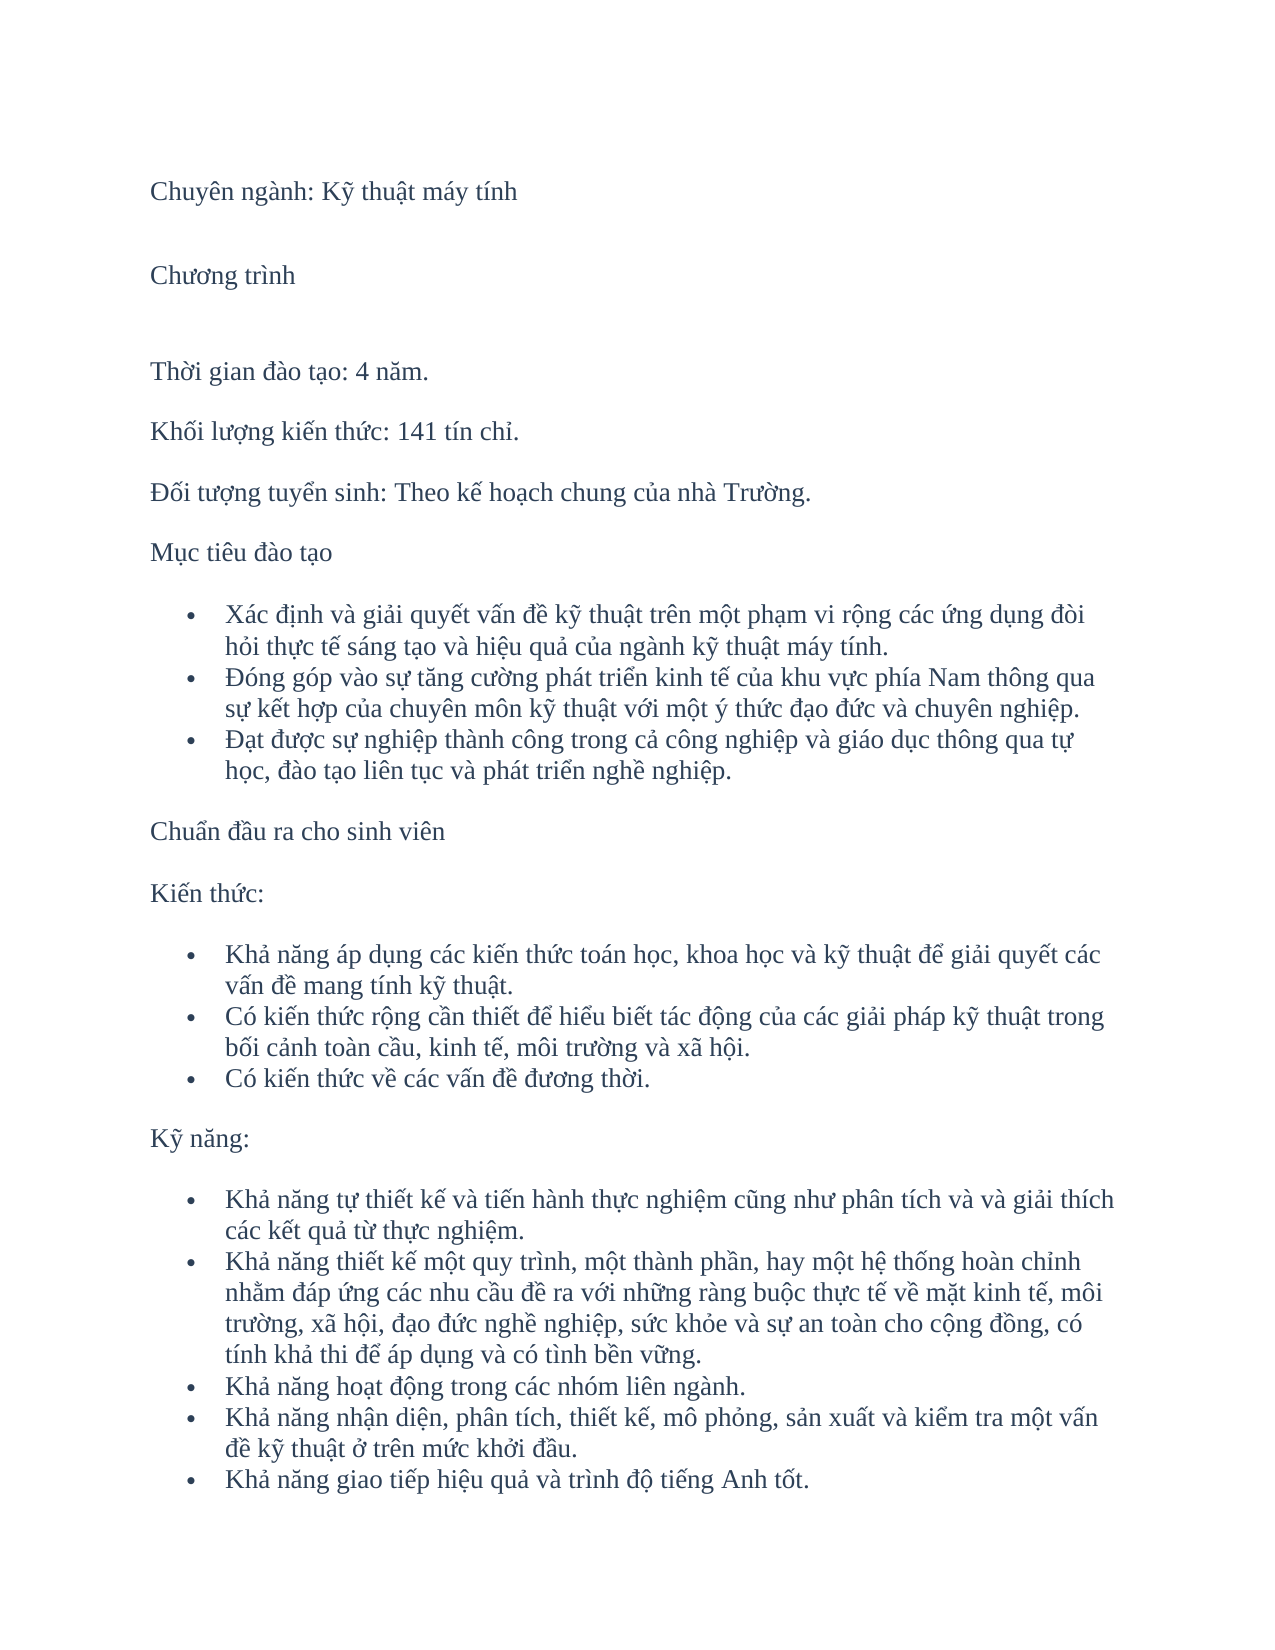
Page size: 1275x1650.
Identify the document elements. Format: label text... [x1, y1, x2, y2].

list Xác định và giải quyết vấn đề kỹ thuật trên một phạm vi rộng các ứng dụng đòi hỏi thực tế sáng tạo và hiệu quả của ngành kỹ thuật máy tính. [187, 599, 1125, 661]
subtitle Chuẩn đầu ra cho sinh viên [150, 815, 1125, 846]
list Khả năng áp dụng các kiến thức toán học, khoa học và kỹ thuật để giải quyết các vấn đề mang tính kỹ thuật. [187, 938, 1125, 1000]
subtitle Mục tiêu đào tạo [150, 536, 1125, 567]
list Có kiến thức về các vấn đề đương thời. [187, 1062, 1125, 1093]
list Đóng góp vào sự tăng cường phát triển kinh tế của khu vực phía Nam thông qua sự kết hợp của chuyên môn kỹ thuật với một ý thức đạo đức và chuyên nghiệp. [187, 661, 1125, 723]
subtitle Chuyên ngành: Kỹ thuật máy tính [150, 175, 1125, 206]
list Có kiến thức rộng cần thiết để hiểu biết tác động của các giải pháp kỹ thuật trong bối cảnh toàn cầu, kinh tế, môi trường và xã hội. [187, 1000, 1125, 1062]
text Đối tượng tuyển sinh: Theo kế hoạch chung của nhà Trường. [150, 476, 1125, 507]
text Khối lượng kiến thức: 141 tín chỉ. [150, 415, 1125, 446]
text Thời gian đào tạo: 4 năm. [150, 355, 1125, 386]
list Khả năng nhận diện, phân tích, thiết kế, mô phỏng, sản xuất và kiểm tra một vấn đề kỹ thuật ở trên mức khởi đầu. [187, 1401, 1125, 1463]
list Đạt được sự nghiệp thành công trong cả công nghiệp và giáo dục thông qua tự học, đào tạo liên tục và phát triển nghề nghiệp. [187, 723, 1125, 786]
list Khả năng giao tiếp hiệu quả và trình độ tiếng Anh tốt. [187, 1463, 1125, 1494]
list Khả năng tự thiết kế và tiến hành thực nghiệm cũng như phân tích và và giải thích các kết quả từ thực nghiệm. [187, 1183, 1125, 1245]
text Kiến thức: [150, 877, 1125, 908]
subtitle Chương trình [150, 259, 1125, 290]
list Khả năng thiết kế một quy trình, một thành phần, hay một hệ thống hoàn chỉnh nhằm đáp ứng các nhu cầu đề ra với những ràng buộc thực tế về mặt kinh tế, môi trường, xã hội, đạo đức nghề nghiệp, sức khỏe và sự an toàn cho cộng đồng, có tính khả thi để áp dụng và có tình bền vững. [187, 1245, 1125, 1370]
text Kỹ năng: [150, 1123, 1125, 1154]
list Khả năng hoạt động trong các nhóm liên ngành. [187, 1370, 1125, 1401]
